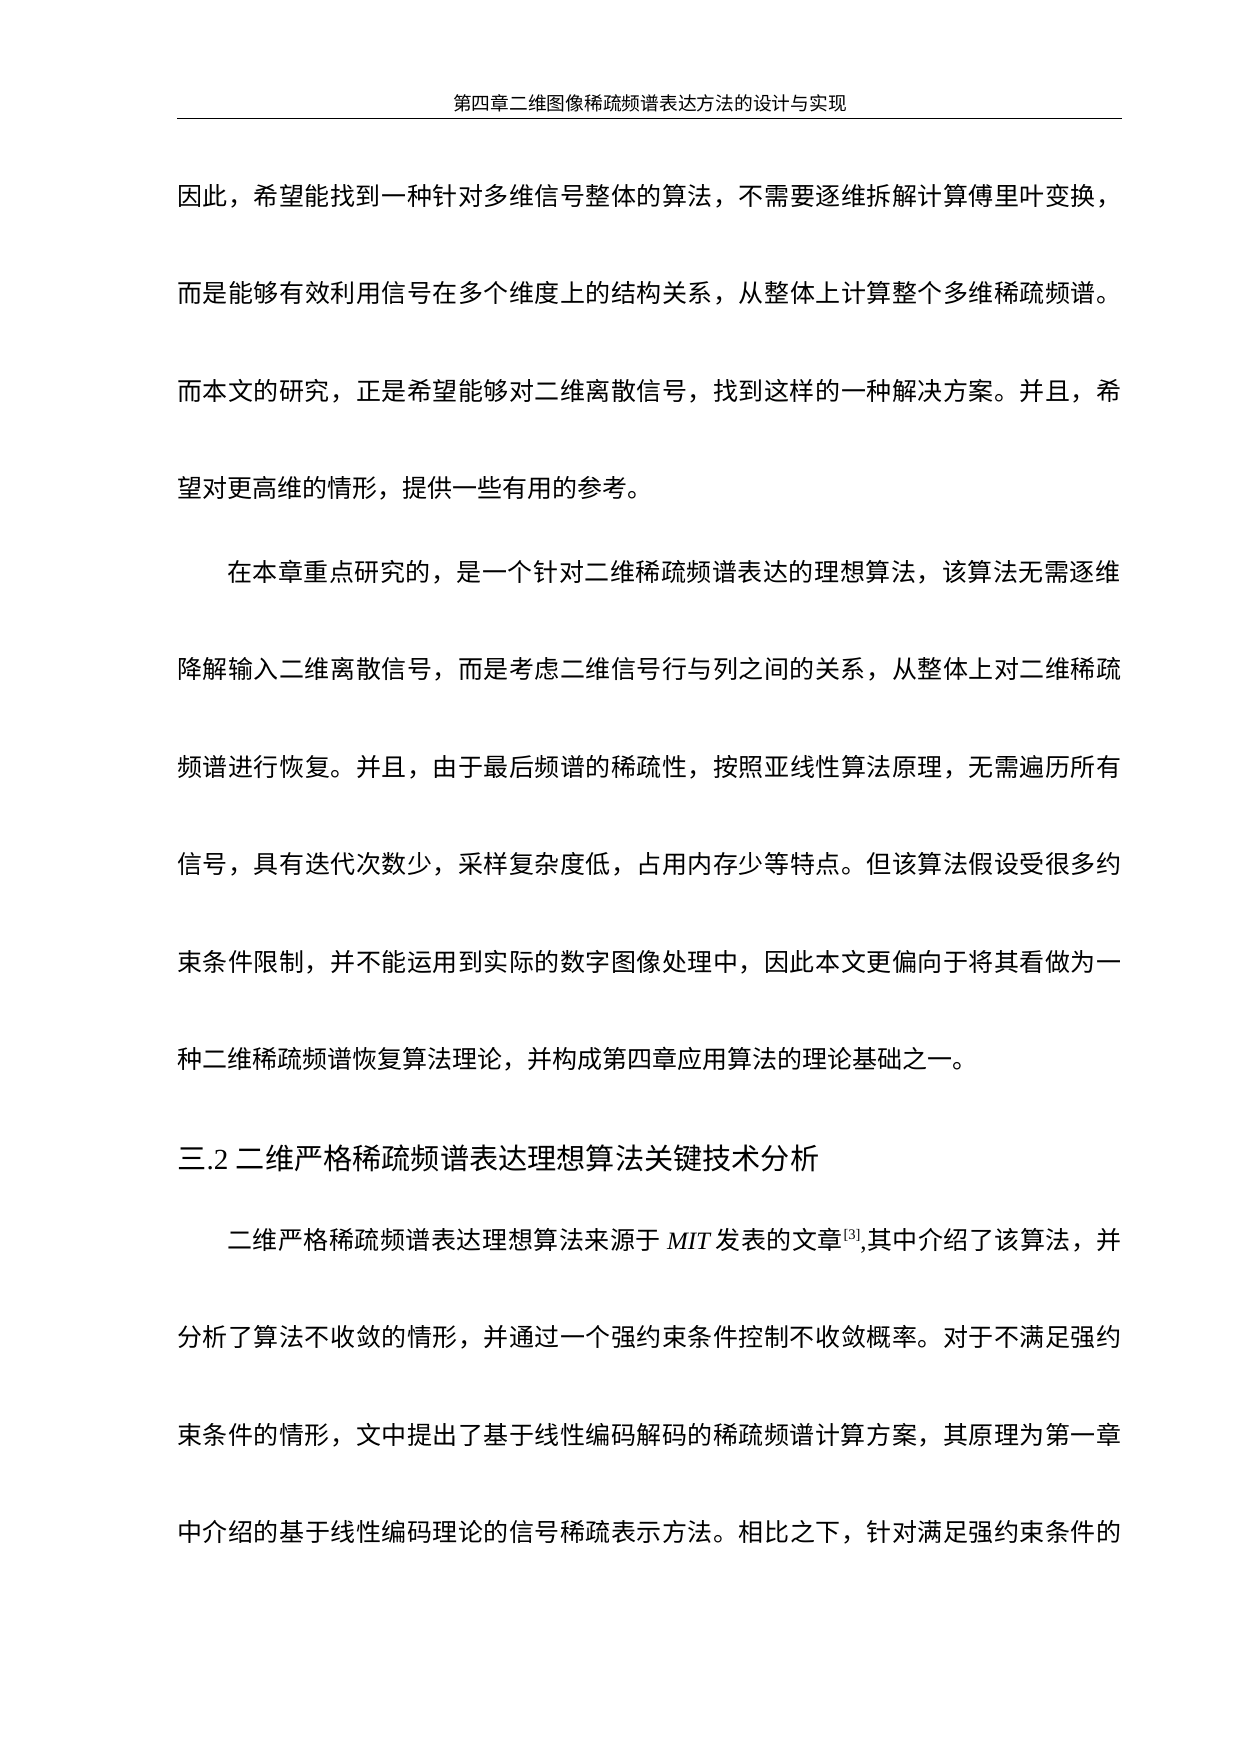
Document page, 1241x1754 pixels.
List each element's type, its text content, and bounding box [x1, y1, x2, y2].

text 在本章重点研究的，是一个针对二维稀疏频谱表达的理想算法，该算法无需逐维降解输入二维离散信号，而是考虑二维信号行与列之间的关系，从整体上对二维稀疏频谱进行恢复。并且，由于最后频谱的稀疏性，按照亚线性算法原理，无需遍历所有信号，具有迭代次数少，采样复杂度低，占用内存少等特点。但该算法假设受很多约束条件限制，并不能运用到实际的数字图像处理中，因此本文更偏向于将其看做为一种二维稀疏频谱恢复算法理论，并构成第四章应用算法的理论基础之一。 [177, 538, 1122, 1090]
subtitle 二维严格稀疏频谱表达理想算法关键技术分析 [177, 1124, 1122, 1189]
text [177, 1206, 1122, 1563]
text 因此，希望能找到一种针对多维信号整体的算法，不需要逐维拆解计算傅里叶变换，而是能够有效利用信号在多个维度上的结构关系，从整体上计算整个多维稀疏频谱。而本文的研究，正是希望能够对二维离散信号，找到这样的一种解决方案。并且，希望对更高维的情形，提供一些有用的参考。 [177, 162, 1122, 519]
